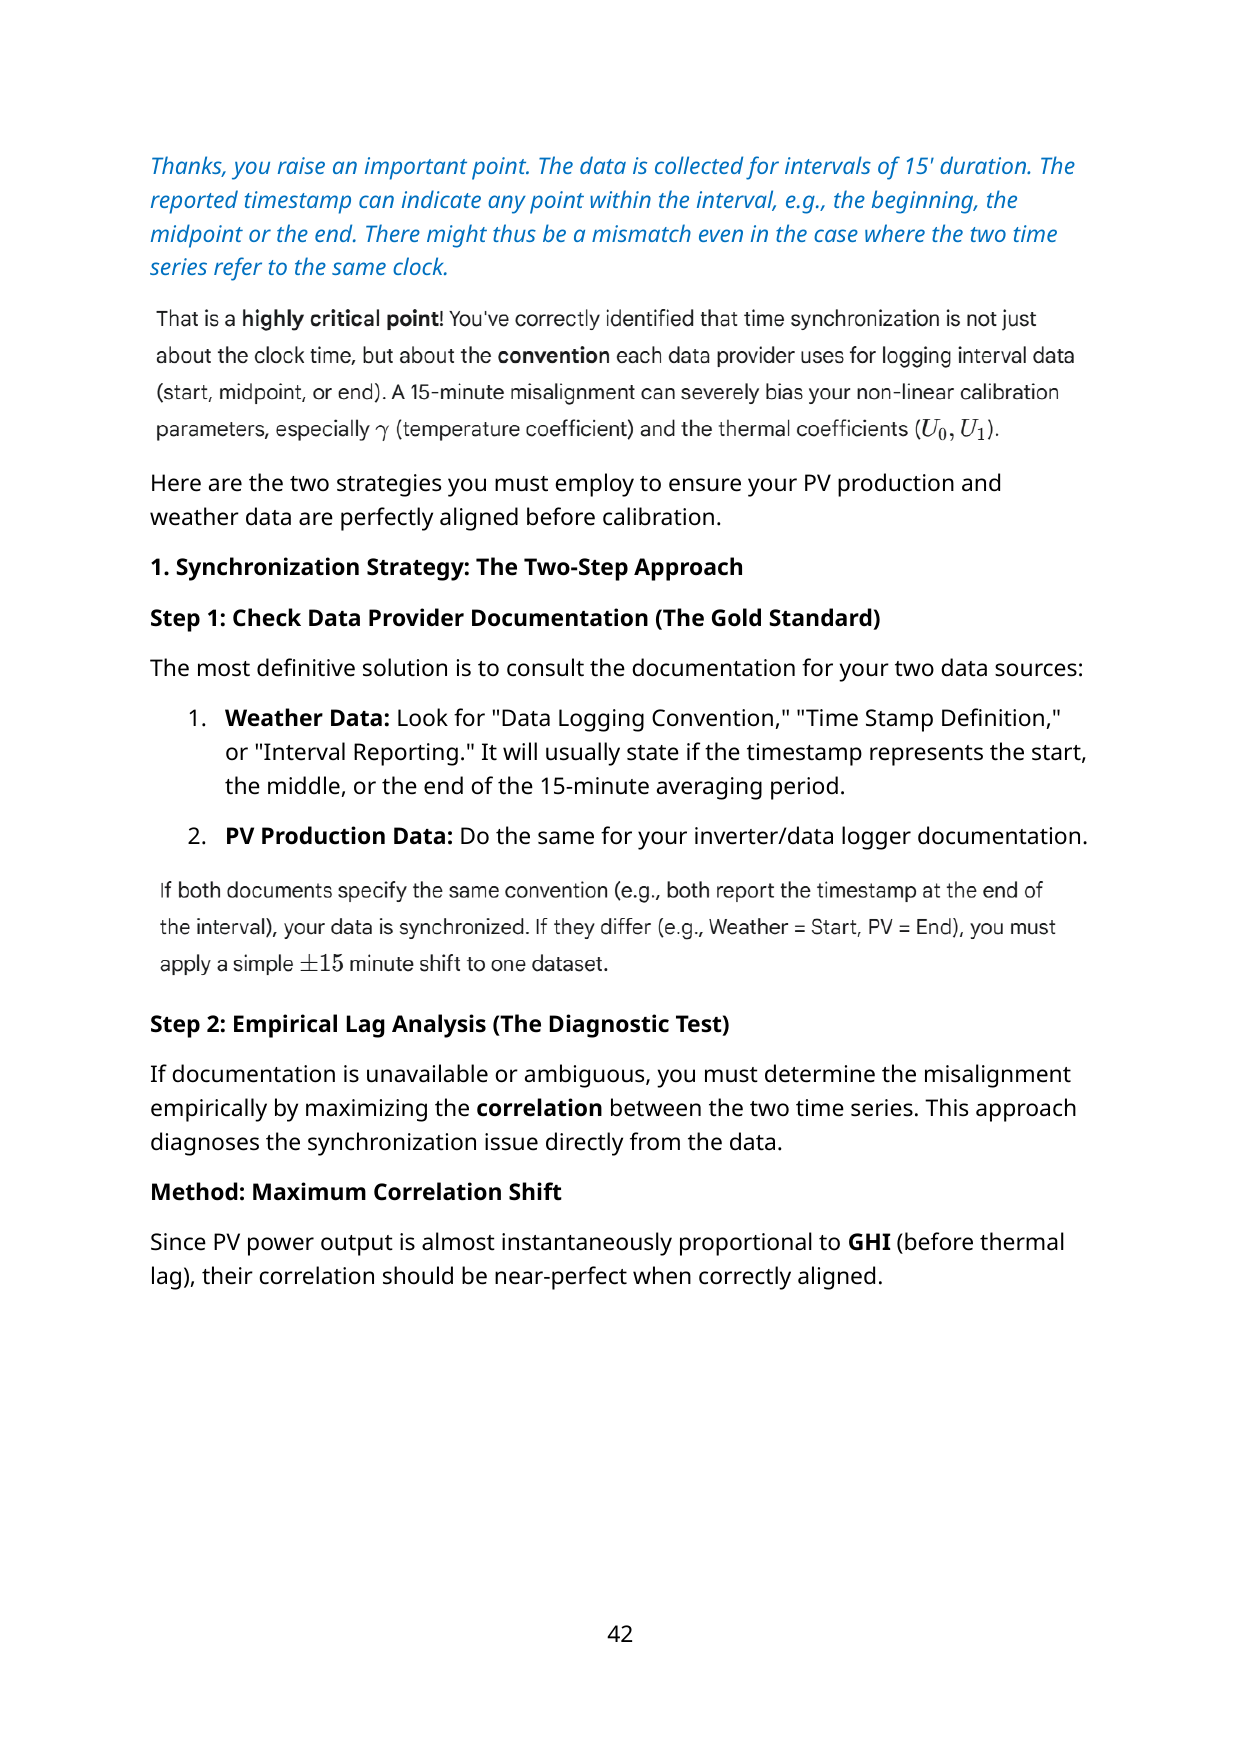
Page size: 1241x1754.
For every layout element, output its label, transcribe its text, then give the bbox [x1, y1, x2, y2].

text Step 2: Empirical Lag Analysis (The Diagnostic Test) [150, 1007, 1090, 1039]
text The most definitive solution is to consult the documentation for your two data sources: [150, 652, 1090, 683]
text Since PV power output is almost instantaneously proportional to GHI (before thermal lag), their correlation should be near-perfect when correctly aligned. [150, 1226, 1090, 1291]
text Here are the two strategies you must employ to ensure your PV production and weather data are perfectly aligned before calibration. [150, 467, 1090, 532]
text Method: Maximum Correlation Shift [150, 1176, 1090, 1207]
list Weather Data: Look for "Data Logging Convention," "Time Stamp Definition," or "Interval Reporting." It will usually state if the timestamp represents the start, the middle, or the end of the 15-minute averaging period. [187, 702, 1090, 801]
picture [150, 301, 1091, 448]
text Step 1: Check Data Provider Documentation (The Gold Standard) [150, 602, 1090, 633]
list PV Production Data: Do the same for your inverter/data logger documentation. [187, 820, 1090, 852]
text 1. Synchronization Strategy: The Two-Step Approach [150, 551, 1090, 582]
text If documentation is unavailable or ambiguous, you must determine the misalignment empirically by maximizing the correlation between the two time series. This approach diagnoses the synchronization issue directly from the data. [150, 1058, 1090, 1157]
text Thanks, you raise an important point. The data is collected for intervals of 15' duration. The reported timestamp can indicate any point within the interval, e.g., the beginning, the midpoint or the end. There might thus be a mismatch even in the case where the two time series refer to the same clock. [150, 150, 1090, 282]
picture [150, 870, 1091, 989]
